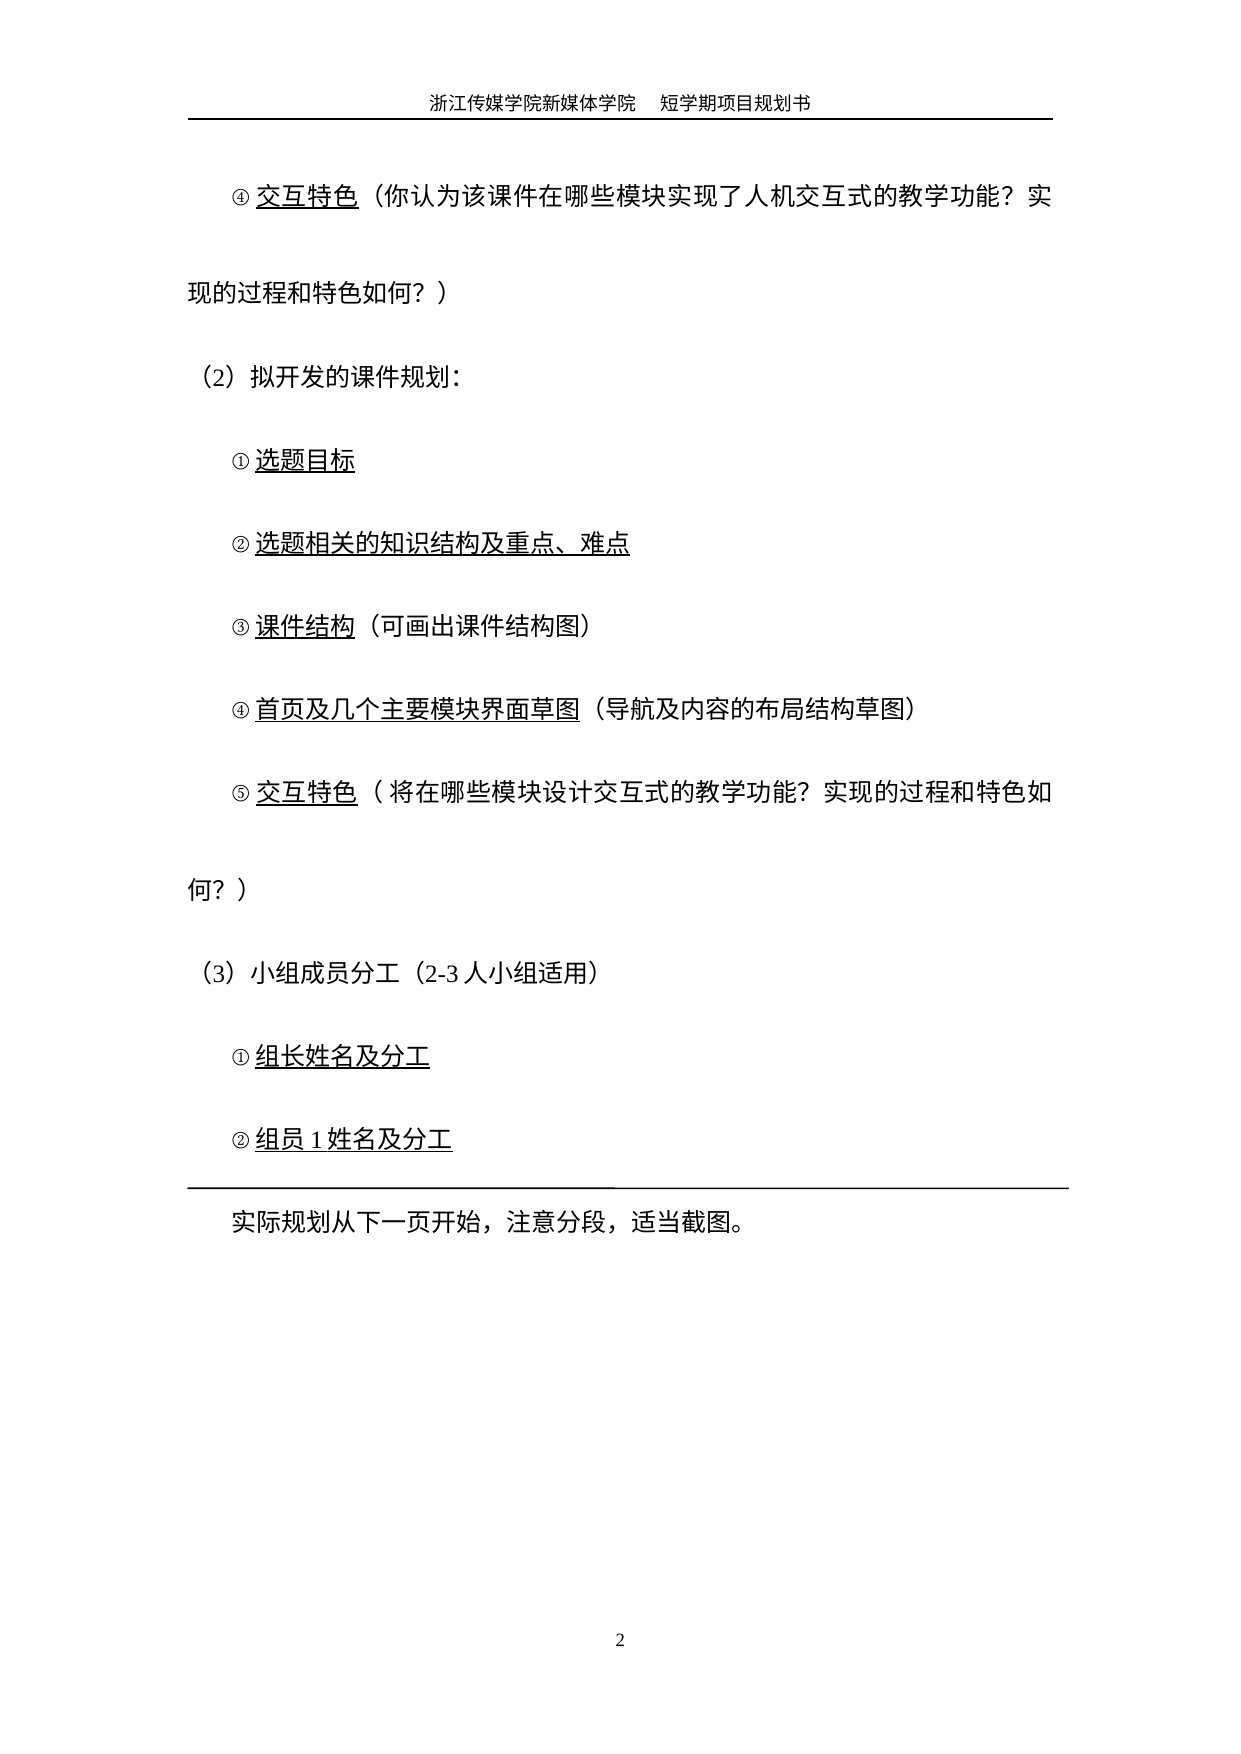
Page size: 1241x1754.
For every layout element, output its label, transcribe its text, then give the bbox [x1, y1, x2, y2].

text ②选题相关的知识结构及重点、难点 [187, 509, 1053, 574]
text ①选题目标 [187, 426, 1053, 491]
text ③课件结构（可画出课件结构图） [187, 592, 1053, 657]
text ②组员1姓名及分工 [187, 1105, 1053, 1170]
text ④首页及几个主要模块界面草图（导航及内容的布局结构草图） [187, 675, 1053, 740]
text （2）拟开发的课件规划： [187, 343, 1053, 408]
text （3）小组成员分工（2-3人小组适用） [187, 939, 1053, 1004]
text ①组长姓名及分工 [187, 1022, 1053, 1087]
text ⑤交互特色（ 将在哪些模块设计交互式的教学功能？实现的过程和特色如何？） [187, 758, 1053, 921]
text ④交互特色（你认为该课件在哪些模块实现了人机交互式的教学功能？实现的过程和特色如何？） [187, 162, 1053, 324]
text 实际规划从下一页开始，注意分段，适当截图。 [187, 1190, 1053, 1253]
